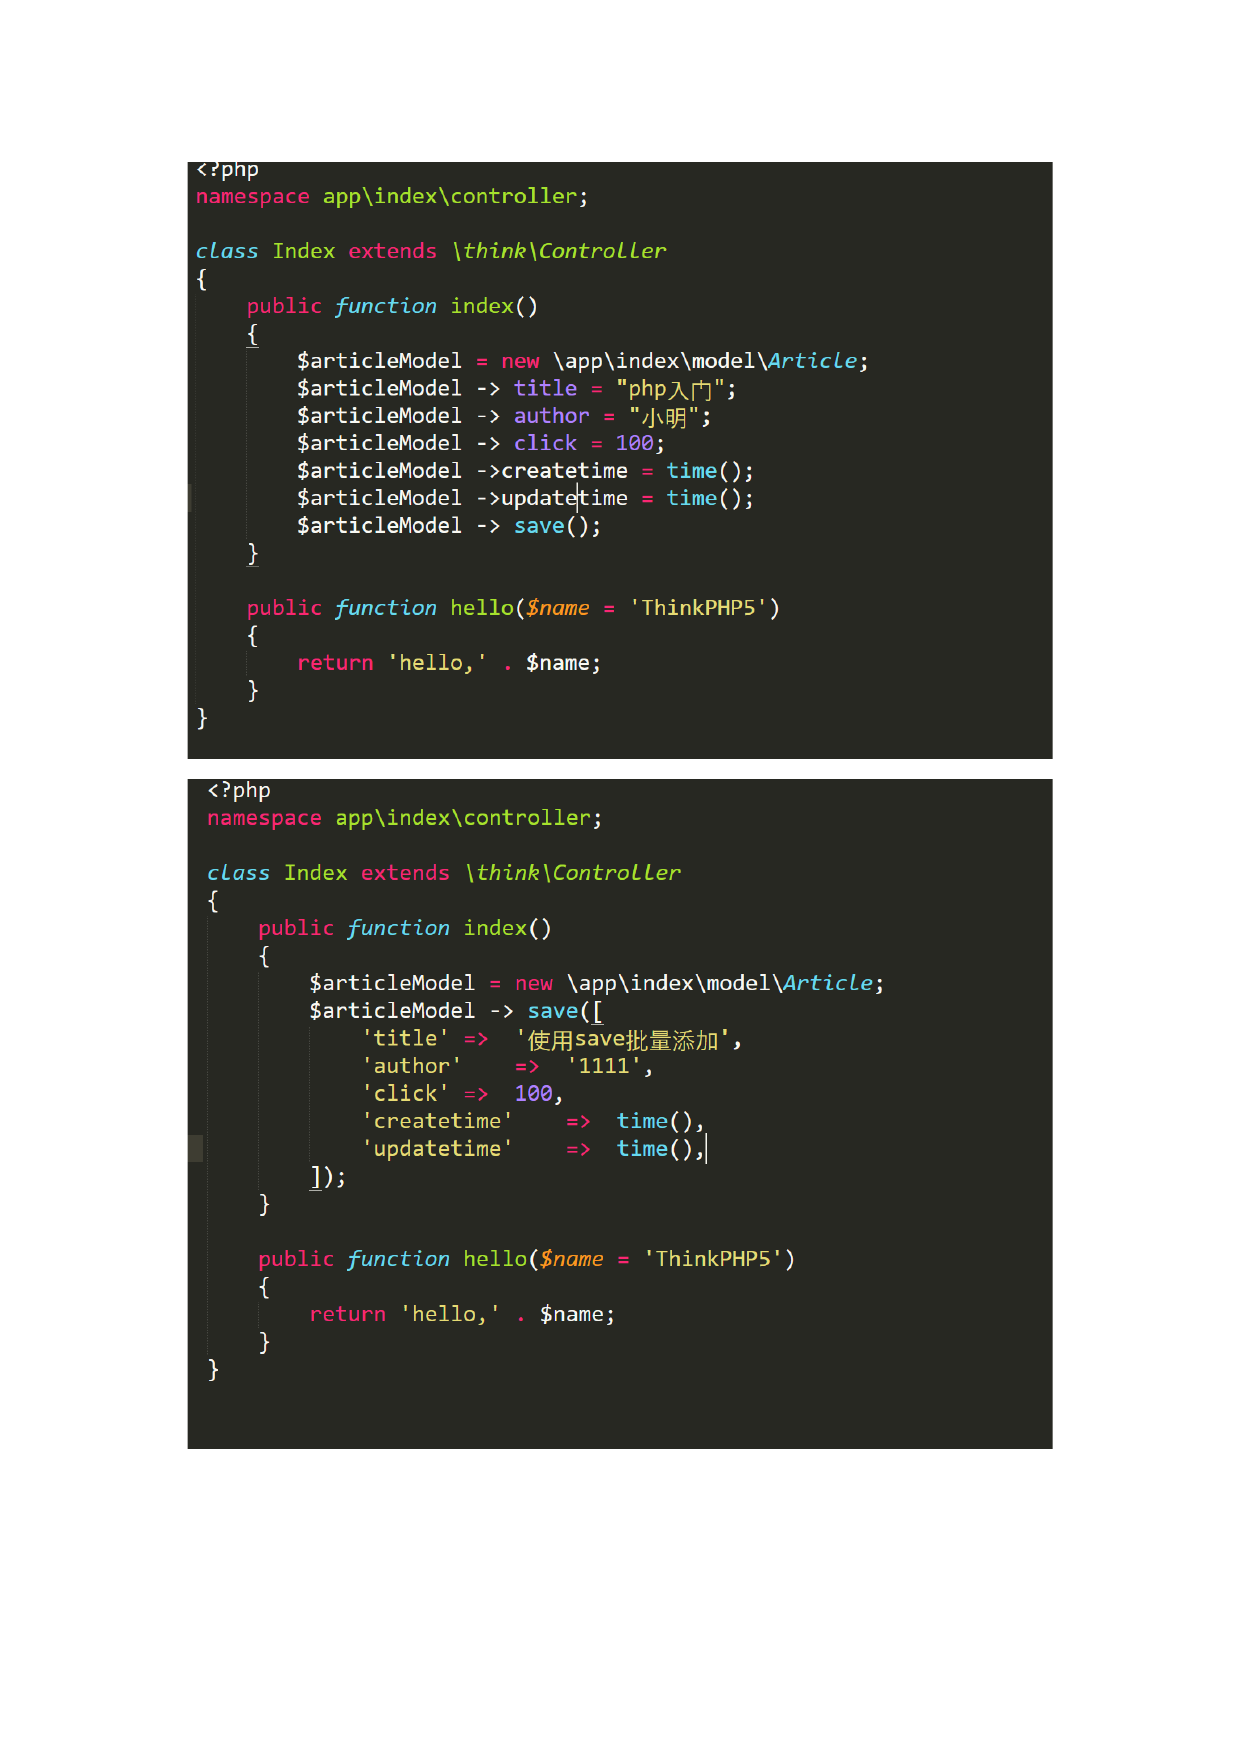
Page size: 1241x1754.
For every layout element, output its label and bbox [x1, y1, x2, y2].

picture [187, 779, 1053, 1449]
picture [187, 162, 1053, 759]
